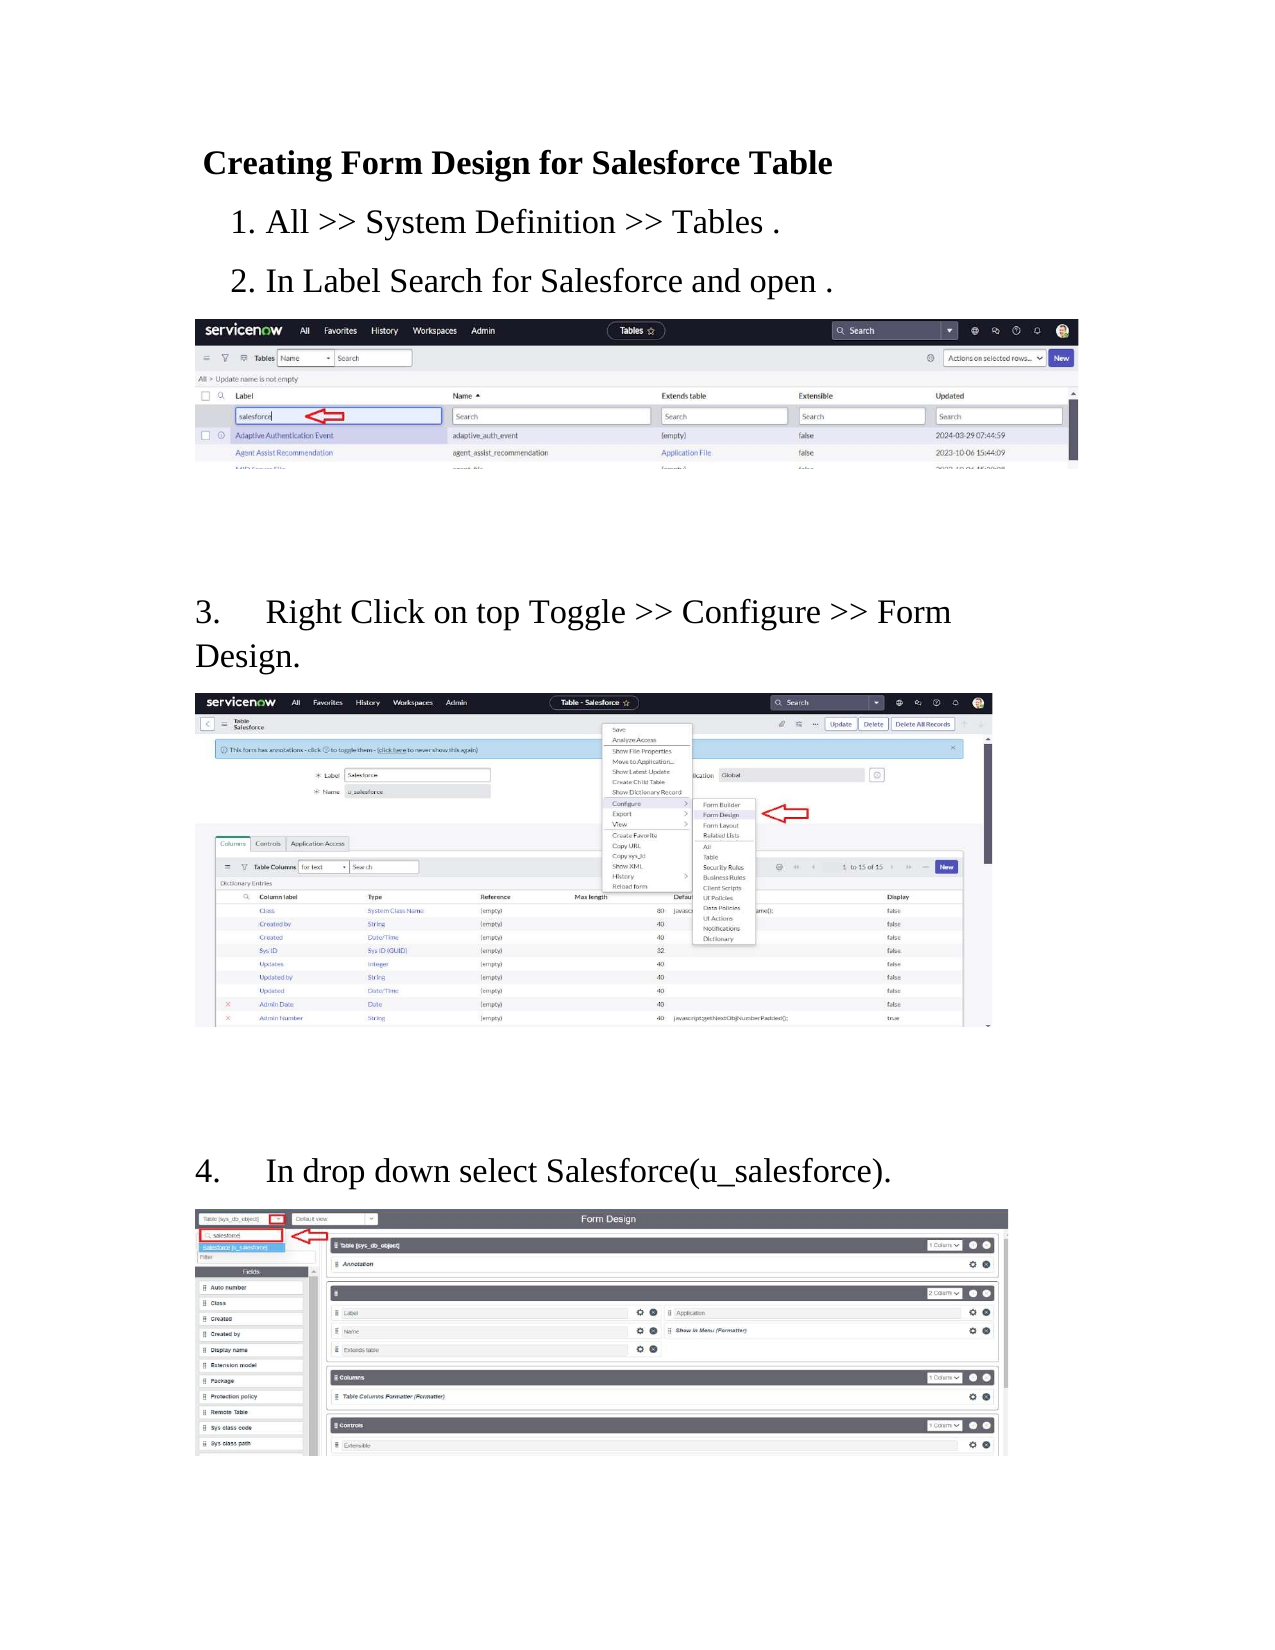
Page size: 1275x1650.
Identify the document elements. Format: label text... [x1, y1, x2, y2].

picture [195, 1209, 1009, 1456]
picture [195, 693, 993, 1027]
picture [195, 319, 1079, 469]
subtitle Creating Form Design for Salesforce Table [195, 142, 1162, 182]
list Right Click on top Toggle >> Configure >> Form Design. [195, 592, 966, 674]
list In Label Search for Salesforce and open . [230, 261, 1162, 300]
list In drop down select Salesforce(u_salesforce). [195, 1151, 1162, 1190]
list All >> System Definition >> Tables . [230, 201, 1162, 241]
